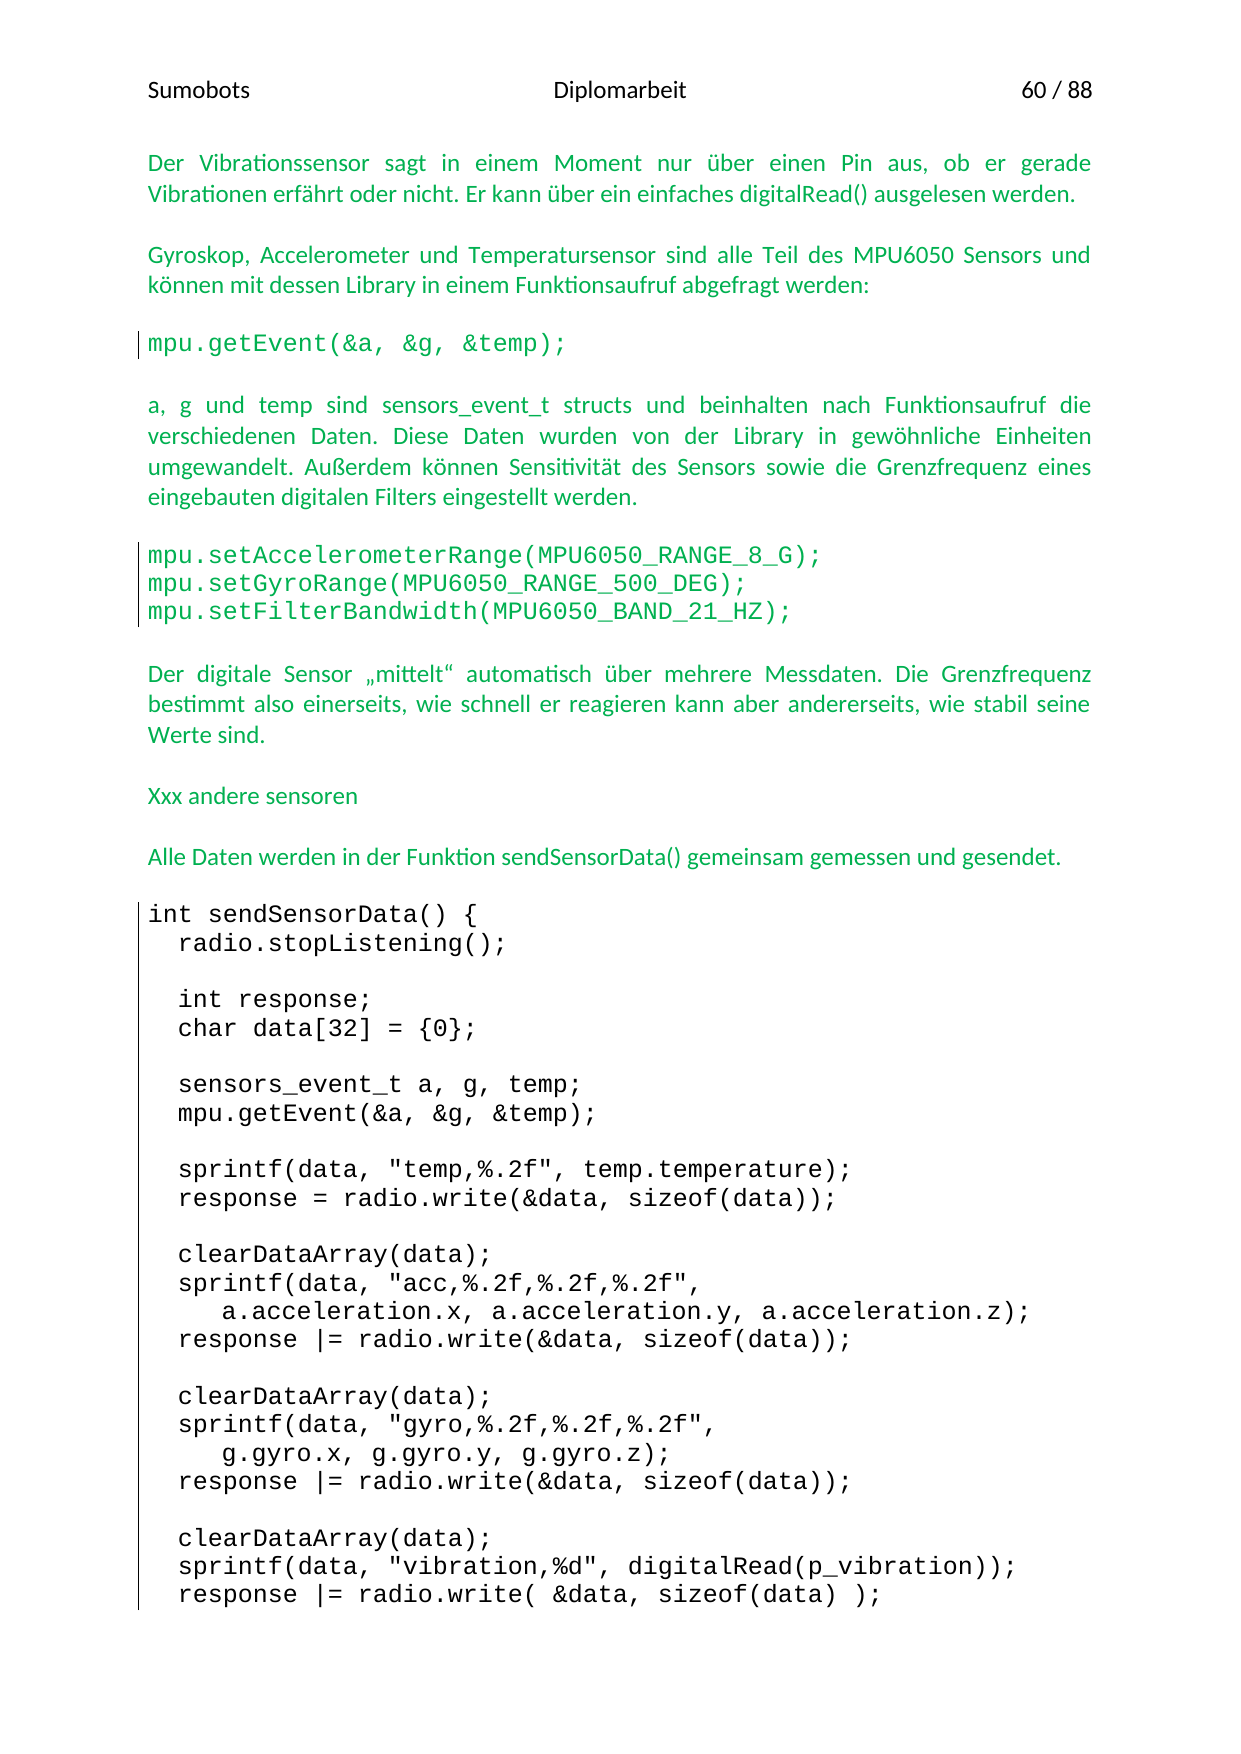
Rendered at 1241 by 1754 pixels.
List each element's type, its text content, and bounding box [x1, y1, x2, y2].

text a, g und temp sind sensors_event_t structs und beinhalten nach Funktionsaufruf die verschiedenen Daten. Diese Daten wurden von der Library in gewöhnliche Einheiten umgewandelt. Außerdem können Sensitivität des Sensors sowie die Grenzfrequenz eines eingebauten digitalen Filters eingestellt werden. [148, 389, 1093, 512]
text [148, 1582, 1093, 1610]
text sensors_event_t a, g, temp; [148, 1072, 1093, 1100]
text int sendSensorData() { [148, 902, 1093, 930]
text mpu.getEvent(&a, &g, &temp); [148, 1100, 1093, 1128]
text clearDataArray(data); [148, 1525, 1093, 1553]
text radio.stopListening(); [148, 930, 1093, 958]
text response |= radio.write(&data, sizeof(data)); [148, 1327, 1093, 1355]
text g.gyro.x, g.gyro.y, g.gyro.z); [148, 1440, 1093, 1468]
text Der Vibrationssensor sagt in einem Moment nur über einen Pin aus, ob er gerade Vibrationen erfährt oder nicht. Er kann über ein einfaches digitalRead() ausgelesen werden. [148, 148, 1093, 209]
text clearDataArray(data); [148, 1242, 1093, 1270]
text mpu.setFilterBandwidth(MPU6050_BAND_21_HZ); [148, 599, 1093, 627]
text response = radio.write(&data, sizeof(data)); [148, 1185, 1093, 1213]
text a.acceleration.x, a.acceleration.y, a.acceleration.z); [148, 1298, 1093, 1327]
text mpu.setGyroRange(MPU6050_RANGE_500_DEG); [148, 571, 1093, 599]
text char data[32] = {0}; [148, 1015, 1093, 1043]
text mpu.getEvent(&a, &g, &temp); [148, 331, 1093, 359]
text sprintf(data, "temp,%.2f", temp.temperature); [148, 1157, 1093, 1185]
text sprintf(data, "vibration,%d", digitalRead(p_vibration)); [148, 1553, 1093, 1582]
text int response; [148, 987, 1093, 1015]
text clearDataArray(data); [148, 1383, 1093, 1412]
text sprintf(data, "acc,%.2f,%.2f,%.2f", [148, 1270, 1093, 1298]
text sprintf(data, "gyro,%.2f,%.2f,%.2f", [148, 1412, 1093, 1440]
text Der digitale Sensor „mittelt“ automatisch über mehrere Messdaten. Die Grenzfrequenz bestimmt also einerseits, wie schnell er reagieren kann aber andererseits, wie stabil seine Werte sind. [148, 658, 1093, 749]
text response |= radio.write(&data, sizeof(data)); [148, 1468, 1093, 1497]
text Xxx andere sensoren [148, 780, 1093, 810]
text Gyroskop, Accelerometer und Temperatursensor sind alle Teil des MPU6050 Sensors und können mit dessen Library in einem Funktionsaufruf abgefragt werden: [148, 239, 1093, 300]
text Alle Daten werden in der Funktion sendSensorData() gemeinsam gemessen und gesendet. [148, 841, 1093, 871]
text mpu.setAccelerometerRange(MPU6050_RANGE_8_G); [148, 542, 1093, 571]
